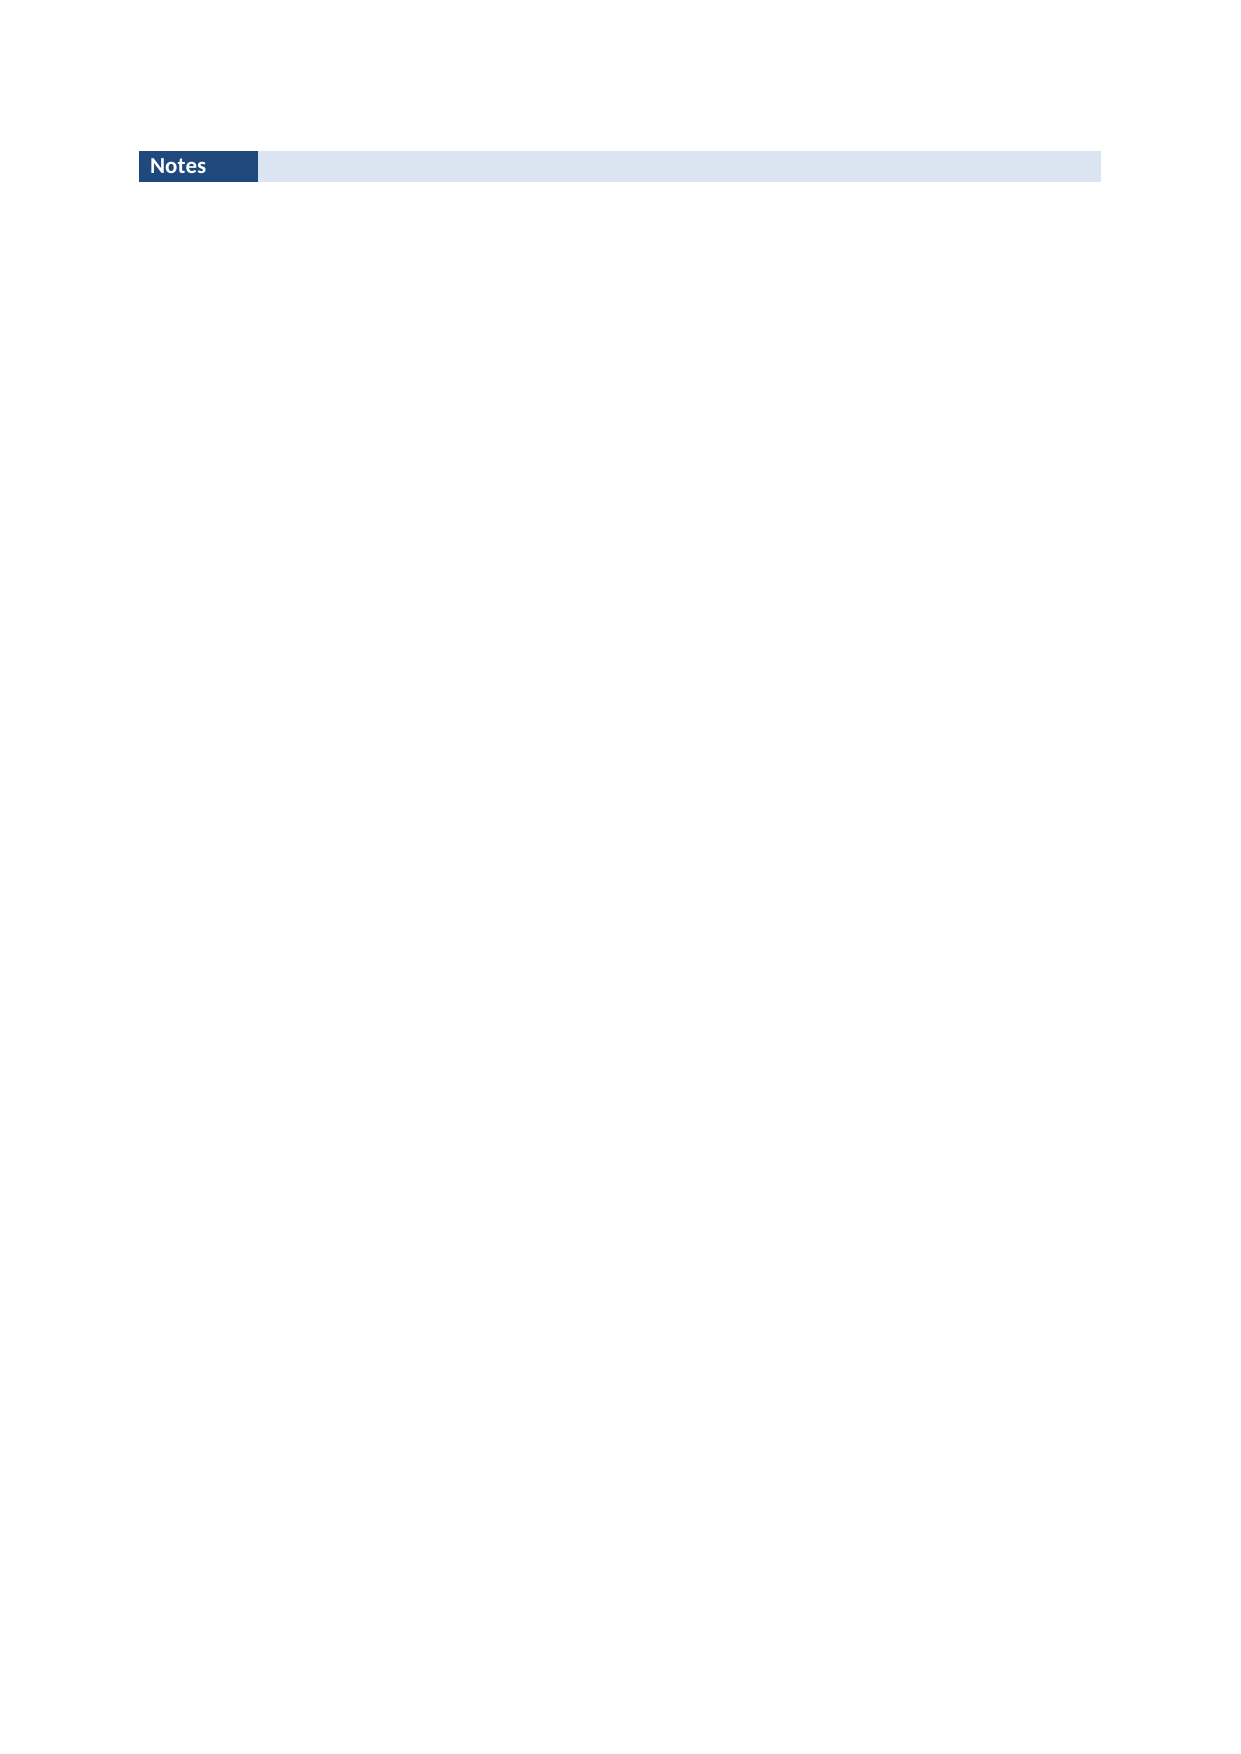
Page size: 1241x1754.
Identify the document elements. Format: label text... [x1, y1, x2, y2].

table_cell Notes [139, 151, 258, 182]
table_cell [258, 151, 1101, 182]
